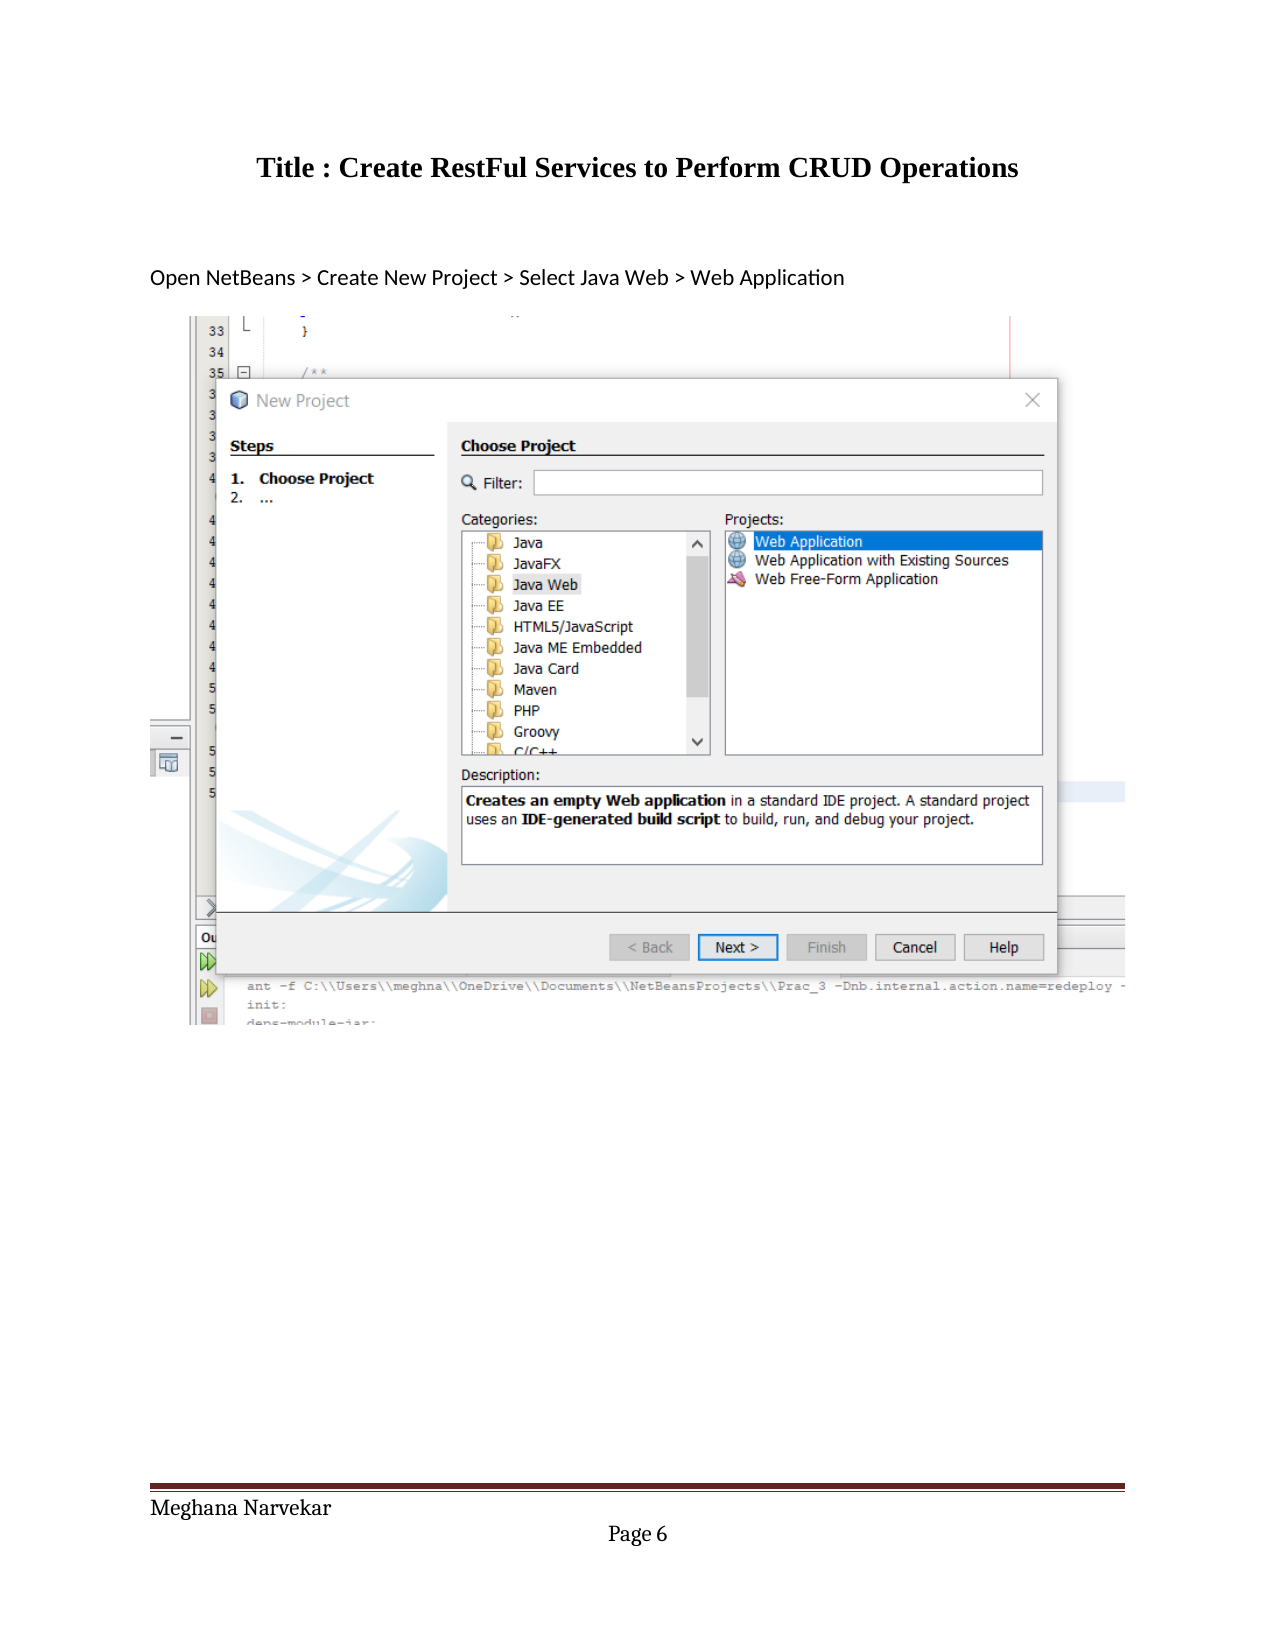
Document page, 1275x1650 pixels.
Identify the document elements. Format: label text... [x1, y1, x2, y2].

picture [150, 316, 1125, 1025]
text Open NetBeans > Create New Project > Select Java Web > Web Application [150, 263, 1125, 291]
text Title : Create RestFul Services to Perform CRUD Operations [150, 150, 1125, 183]
